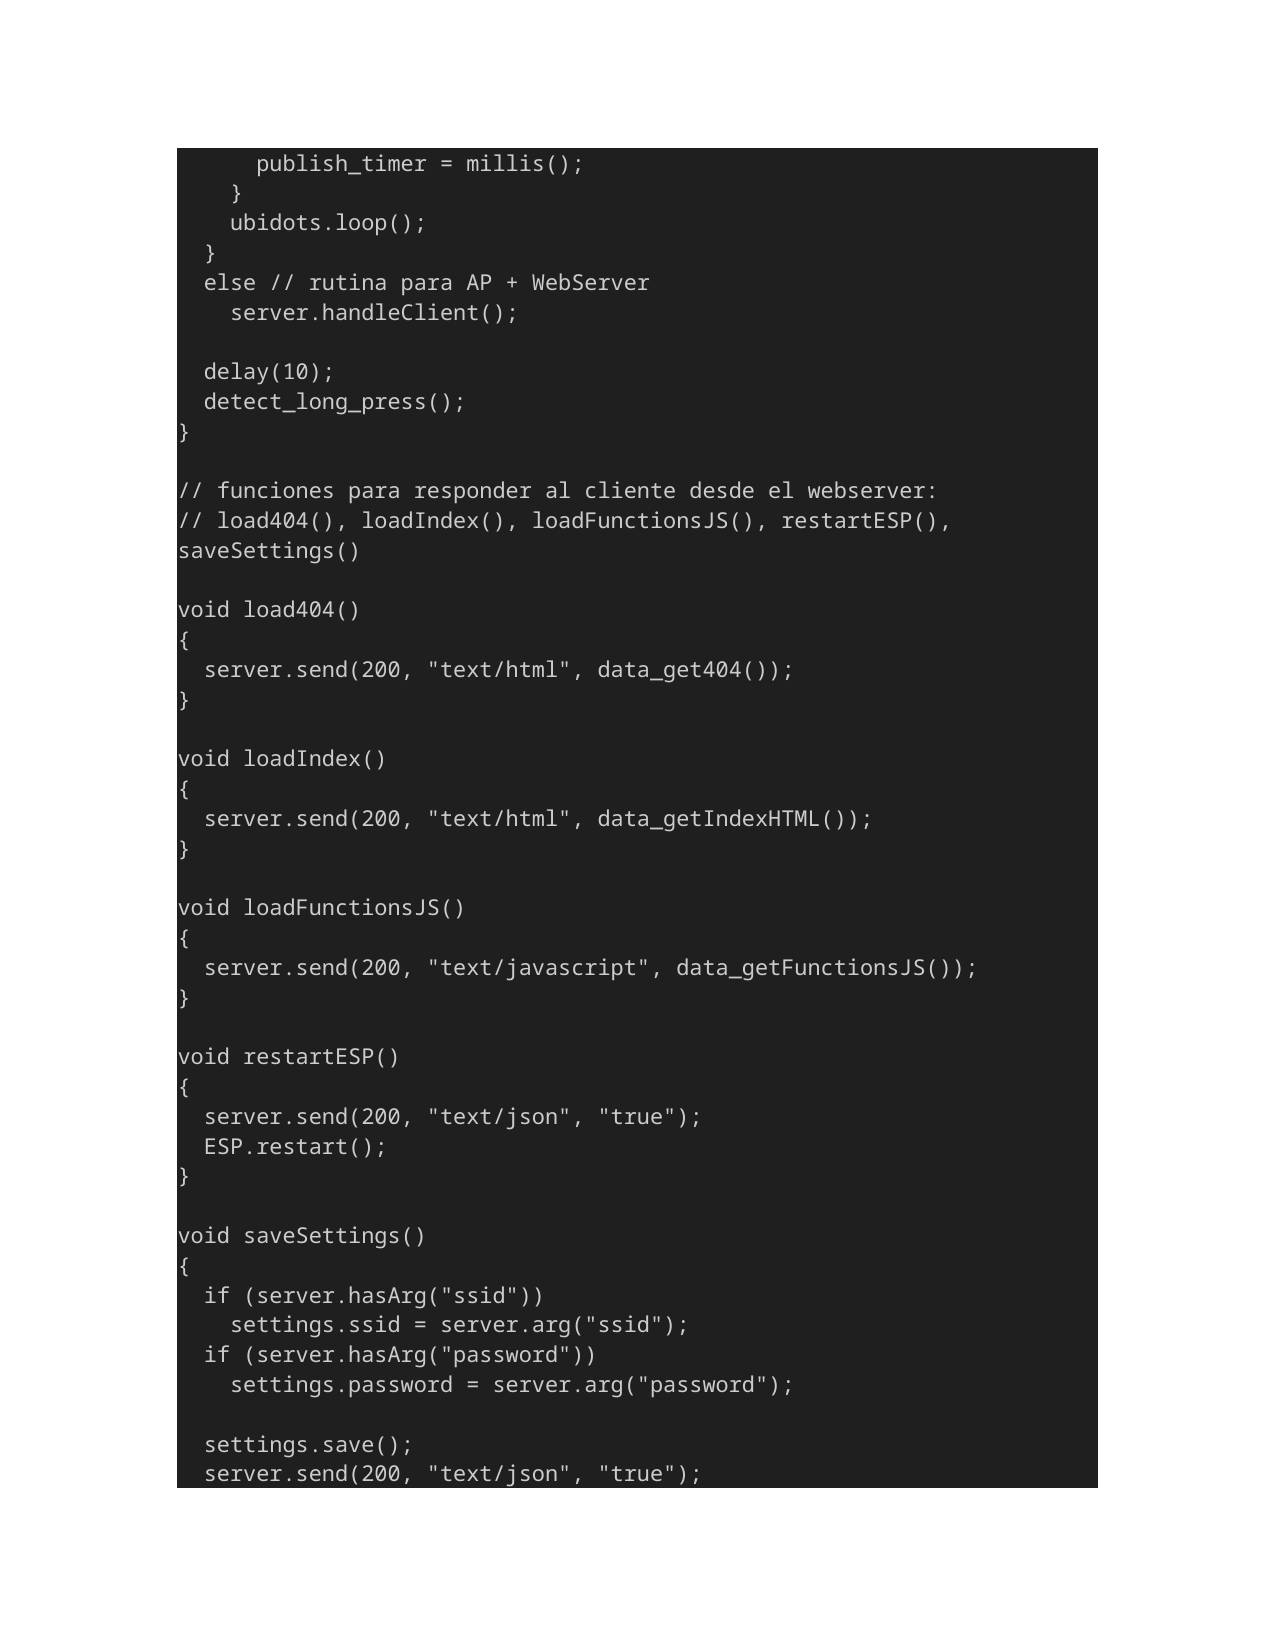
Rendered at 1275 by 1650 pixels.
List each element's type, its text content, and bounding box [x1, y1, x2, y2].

text { [177, 624, 1098, 654]
text server.send(200, "text/html", data_getIndexHTML()); [177, 803, 1098, 833]
text { [177, 1250, 1098, 1280]
text settings.ssid = server.arg("ssid"); [177, 1309, 1098, 1339]
text } [177, 982, 1098, 1012]
text server.handleClient(); [177, 297, 1098, 326]
text { [177, 1071, 1098, 1101]
text server.send(200, "text/html", data_get404()); [177, 654, 1098, 684]
text void saveSettings() [177, 1220, 1098, 1250]
text { [177, 922, 1098, 952]
text } [177, 237, 1098, 267]
text } [177, 1161, 1098, 1190]
text server.send(200, "text/json", "true"); [177, 1458, 1098, 1488]
text void loadIndex() [177, 743, 1098, 773]
text delay(10); [177, 356, 1098, 386]
text } [177, 416, 1098, 446]
text server.send(200, "text/javascript", data_getFunctionsJS()); [177, 952, 1098, 982]
text server.send(200, "text/json", "true"); [177, 1101, 1098, 1131]
text settings.save(); [177, 1429, 1098, 1458]
text } [177, 177, 1098, 207]
text void restartESP() [177, 1041, 1098, 1071]
text detect_long_press(); [177, 386, 1098, 416]
text publish_timer = millis(); [177, 148, 1098, 177]
text void loadFunctionsJS() [177, 892, 1098, 922]
text } [177, 684, 1098, 714]
text } [177, 833, 1098, 863]
text // load404(), loadIndex(), loadFunctionsJS(), restartESP(), saveSettings() [177, 505, 1098, 565]
text if (server.hasArg("ssid")) [177, 1280, 1098, 1309]
text ubidots.loop(); [177, 207, 1098, 237]
text void load404() [177, 594, 1098, 624]
text ESP.restart(); [177, 1131, 1098, 1161]
text { [177, 773, 1098, 803]
text if (server.hasArg("password")) [177, 1339, 1098, 1369]
text // funciones para responder al cliente desde el webserver: [177, 475, 1098, 505]
text else // rutina para AP + WebServer [177, 267, 1098, 297]
text settings.password = server.arg("password"); [177, 1369, 1098, 1399]
